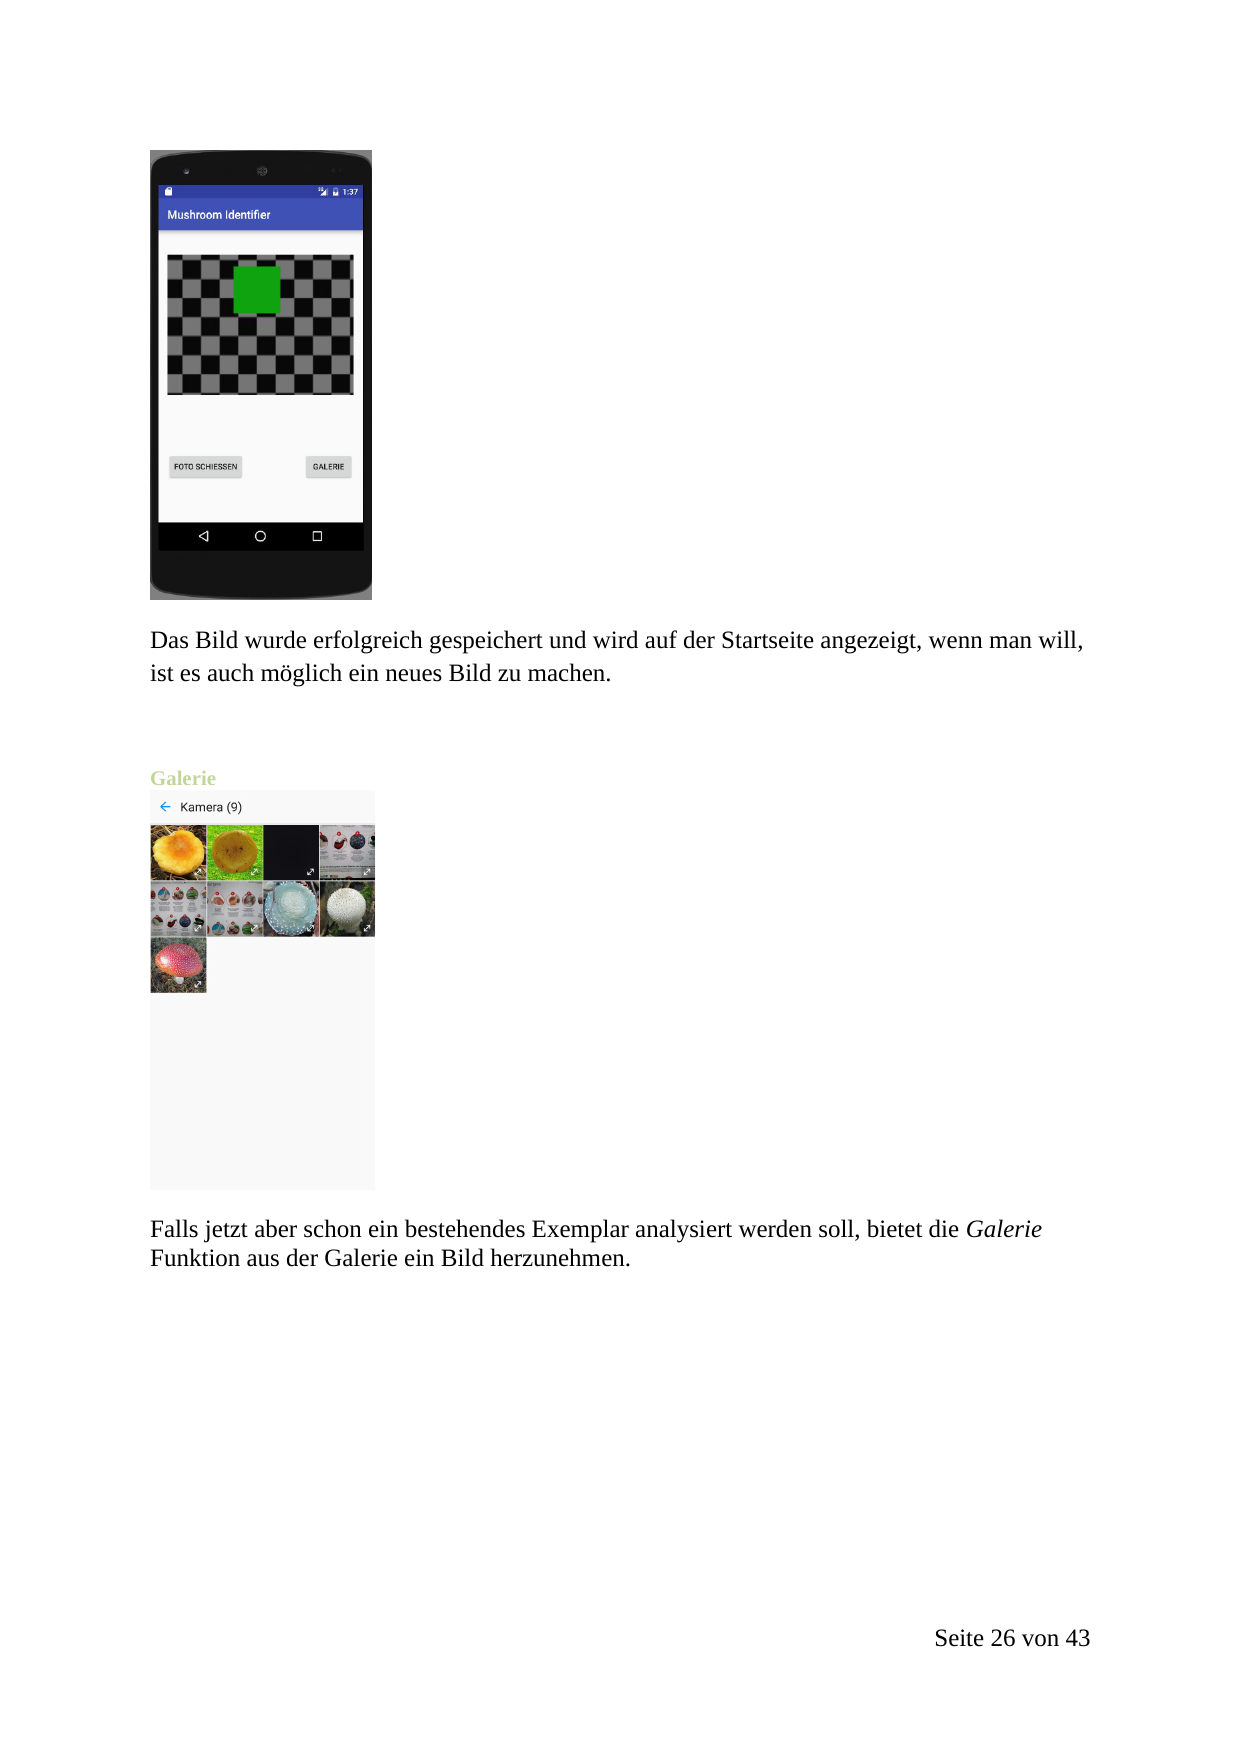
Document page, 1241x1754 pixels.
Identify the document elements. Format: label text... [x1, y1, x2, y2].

picture [150, 790, 375, 1190]
text Galerie [150, 766, 1090, 790]
text Falls jetzt aber schon ein bestehendes Exemplar analysiert werden soll, bietet die Galerie Funktion aus der Galerie ein Bild herzunehmen. [150, 1214, 1090, 1271]
picture [150, 150, 372, 600]
text Das Bild wurde erfolgreich gespeichert und wird auf der Startseite angezeigt, wenn man will, ist es auch möglich ein neues Bild zu machen. [150, 625, 1090, 687]
